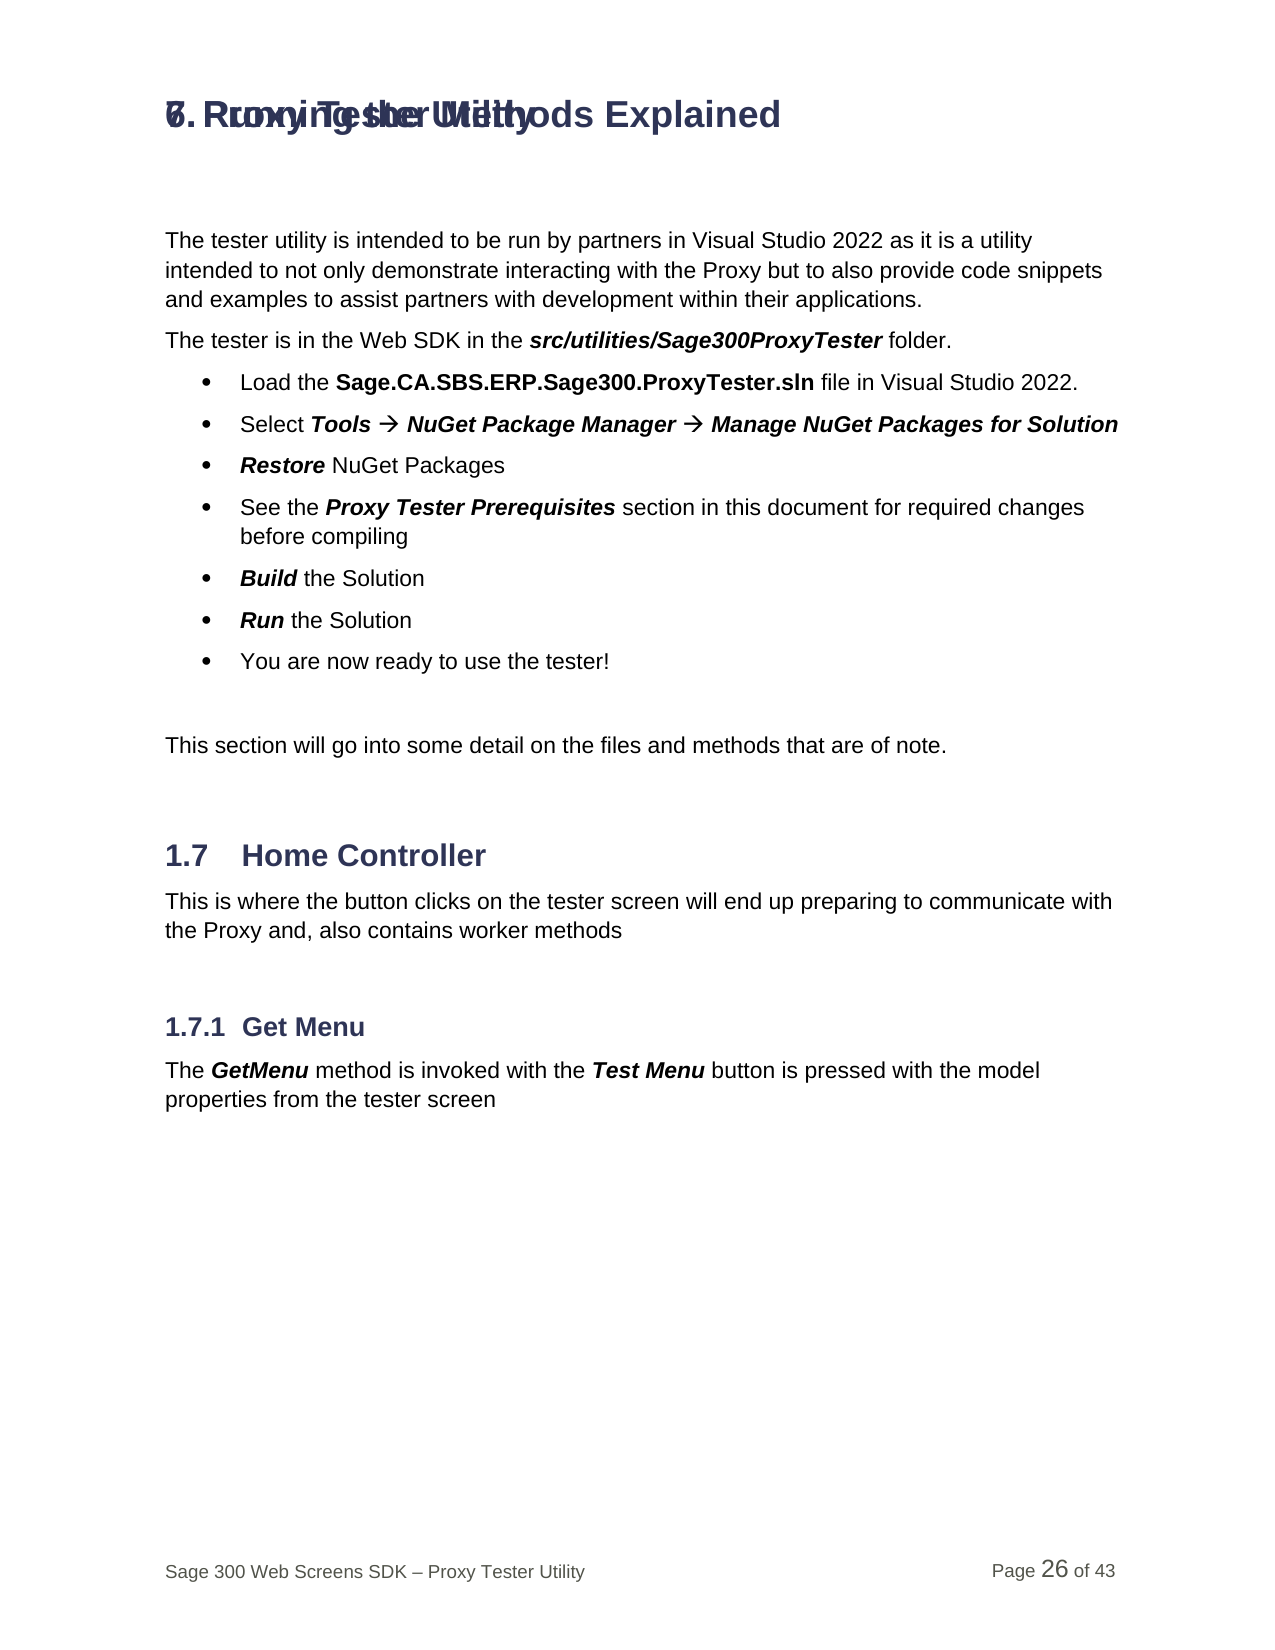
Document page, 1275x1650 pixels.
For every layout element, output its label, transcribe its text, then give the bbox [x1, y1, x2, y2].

list Build the Solution [202, 562, 1125, 591]
list Load the Sage.CA.SBS.ERP.Sage300.ProxyTester.sln file in Visual Studio 2022. [202, 366, 1125, 395]
text The GetMenu method is invoked with the Test Menu button is pressed with the model properties from the tester screen [165, 1054, 1125, 1113]
text The tester is in the Web SDK in the src/utilities/Sage300ProxyTester folder. [165, 324, 1125, 354]
subtitle Home Controller [165, 837, 1125, 873]
text The tester utility is intended to be run by partners in Visual Studio 2022 as it is a utility intended to not only demonstrate interacting with the Proxy but to also provide code snippets and examples to assist partners with development within their applications. [165, 91, 1125, 312]
text This is where the button clicks on the tester screen will end up preparing to communicate with the Proxy and, also contains worker methods [165, 886, 1125, 944]
list See the Proxy Tester Prerequisites section in this document for required changes before compiling [202, 491, 1125, 549]
subtitle Get Menu [165, 1011, 1125, 1042]
list Select Tools NuGet Package Manager Manage NuGet Packages for Solution [202, 408, 1125, 437]
list Restore NuGet Packages [202, 449, 1125, 479]
list You are now ready to use the tester! [202, 645, 1125, 674]
subtitle Proxy Tester Methods Explained [165, 91, 1115, 135]
list Run the Solution [202, 604, 1125, 633]
text This section will go into some detail on the files and methods that are of note. [165, 729, 1125, 758]
